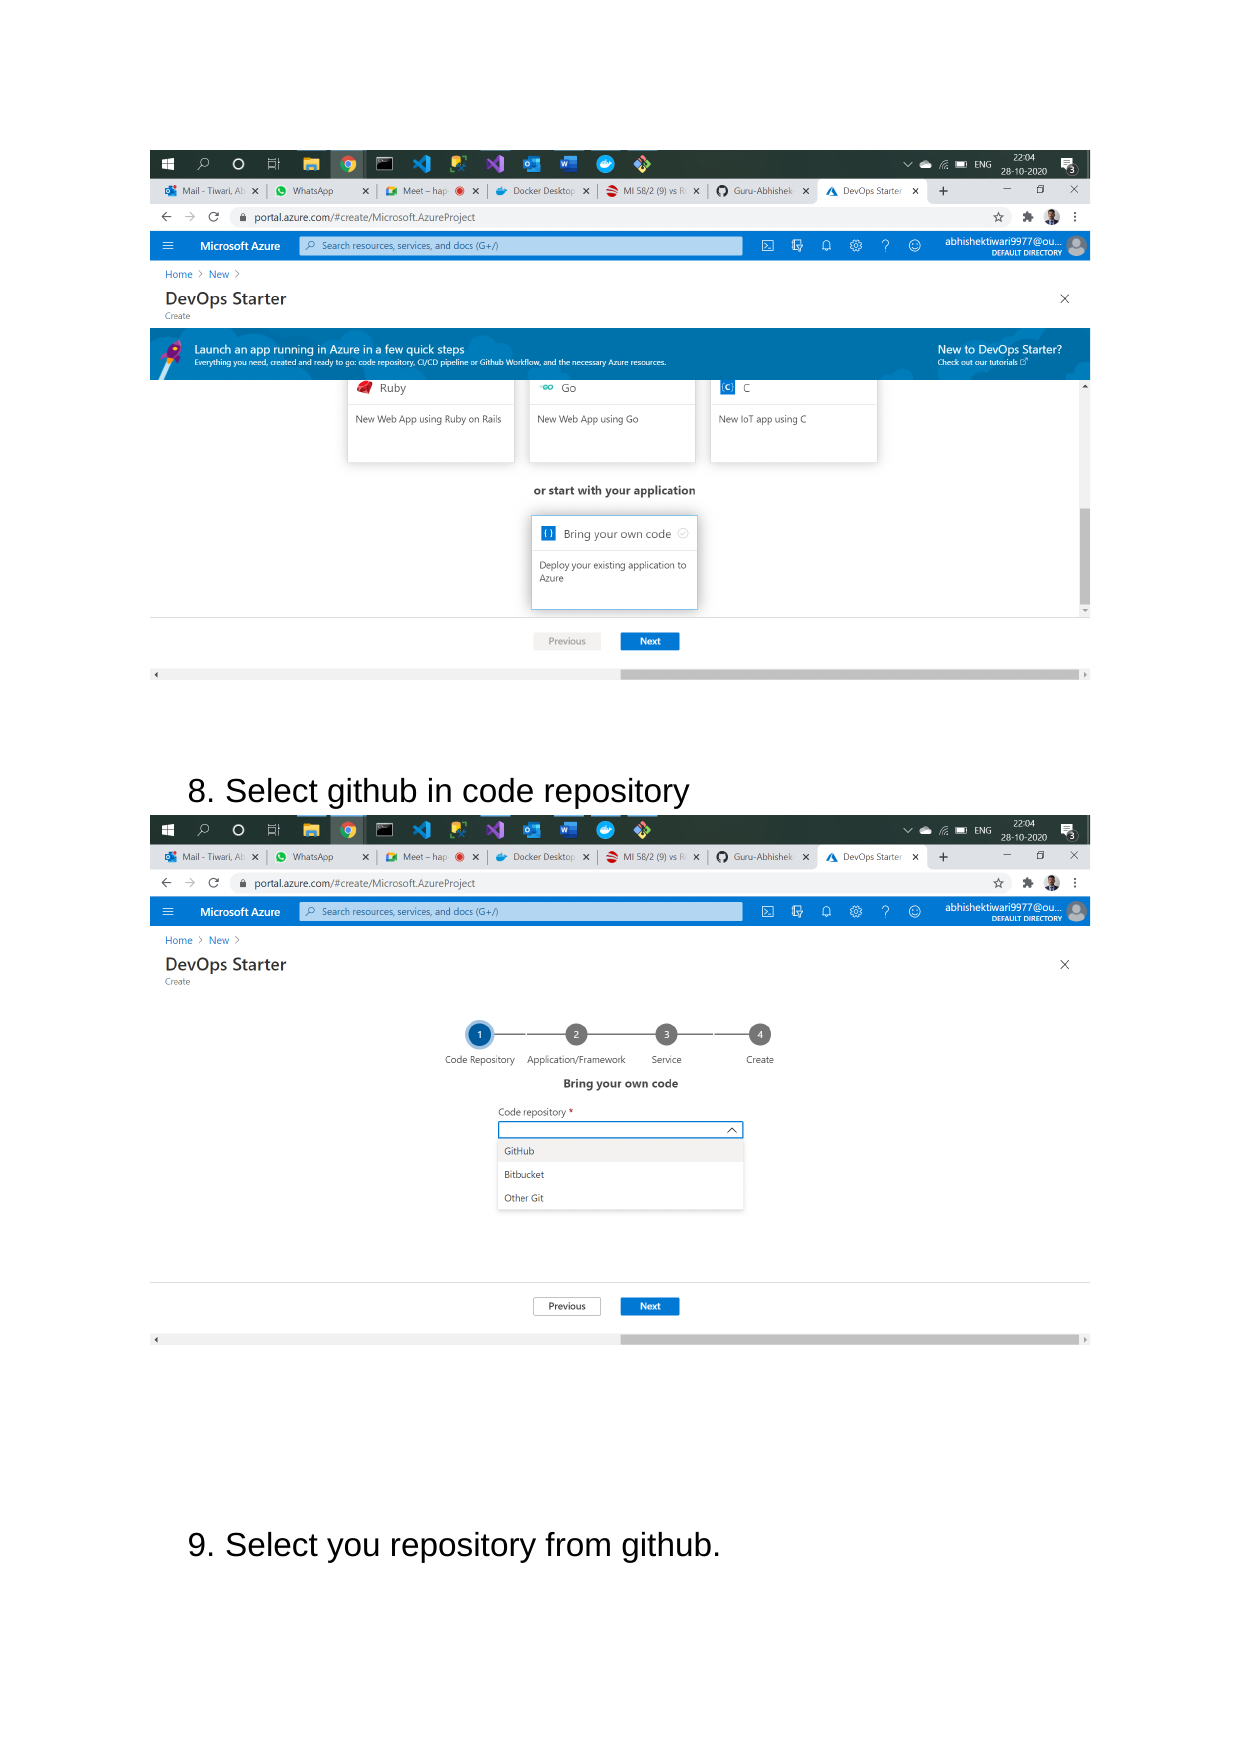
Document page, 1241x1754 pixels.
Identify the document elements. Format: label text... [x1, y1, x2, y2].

picture [150, 150, 1091, 327]
list Select github in code repository [187, 771, 1090, 810]
picture [150, 815, 1091, 1345]
picture [150, 341, 1091, 680]
list Select you repository from github. [187, 1525, 1090, 1564]
